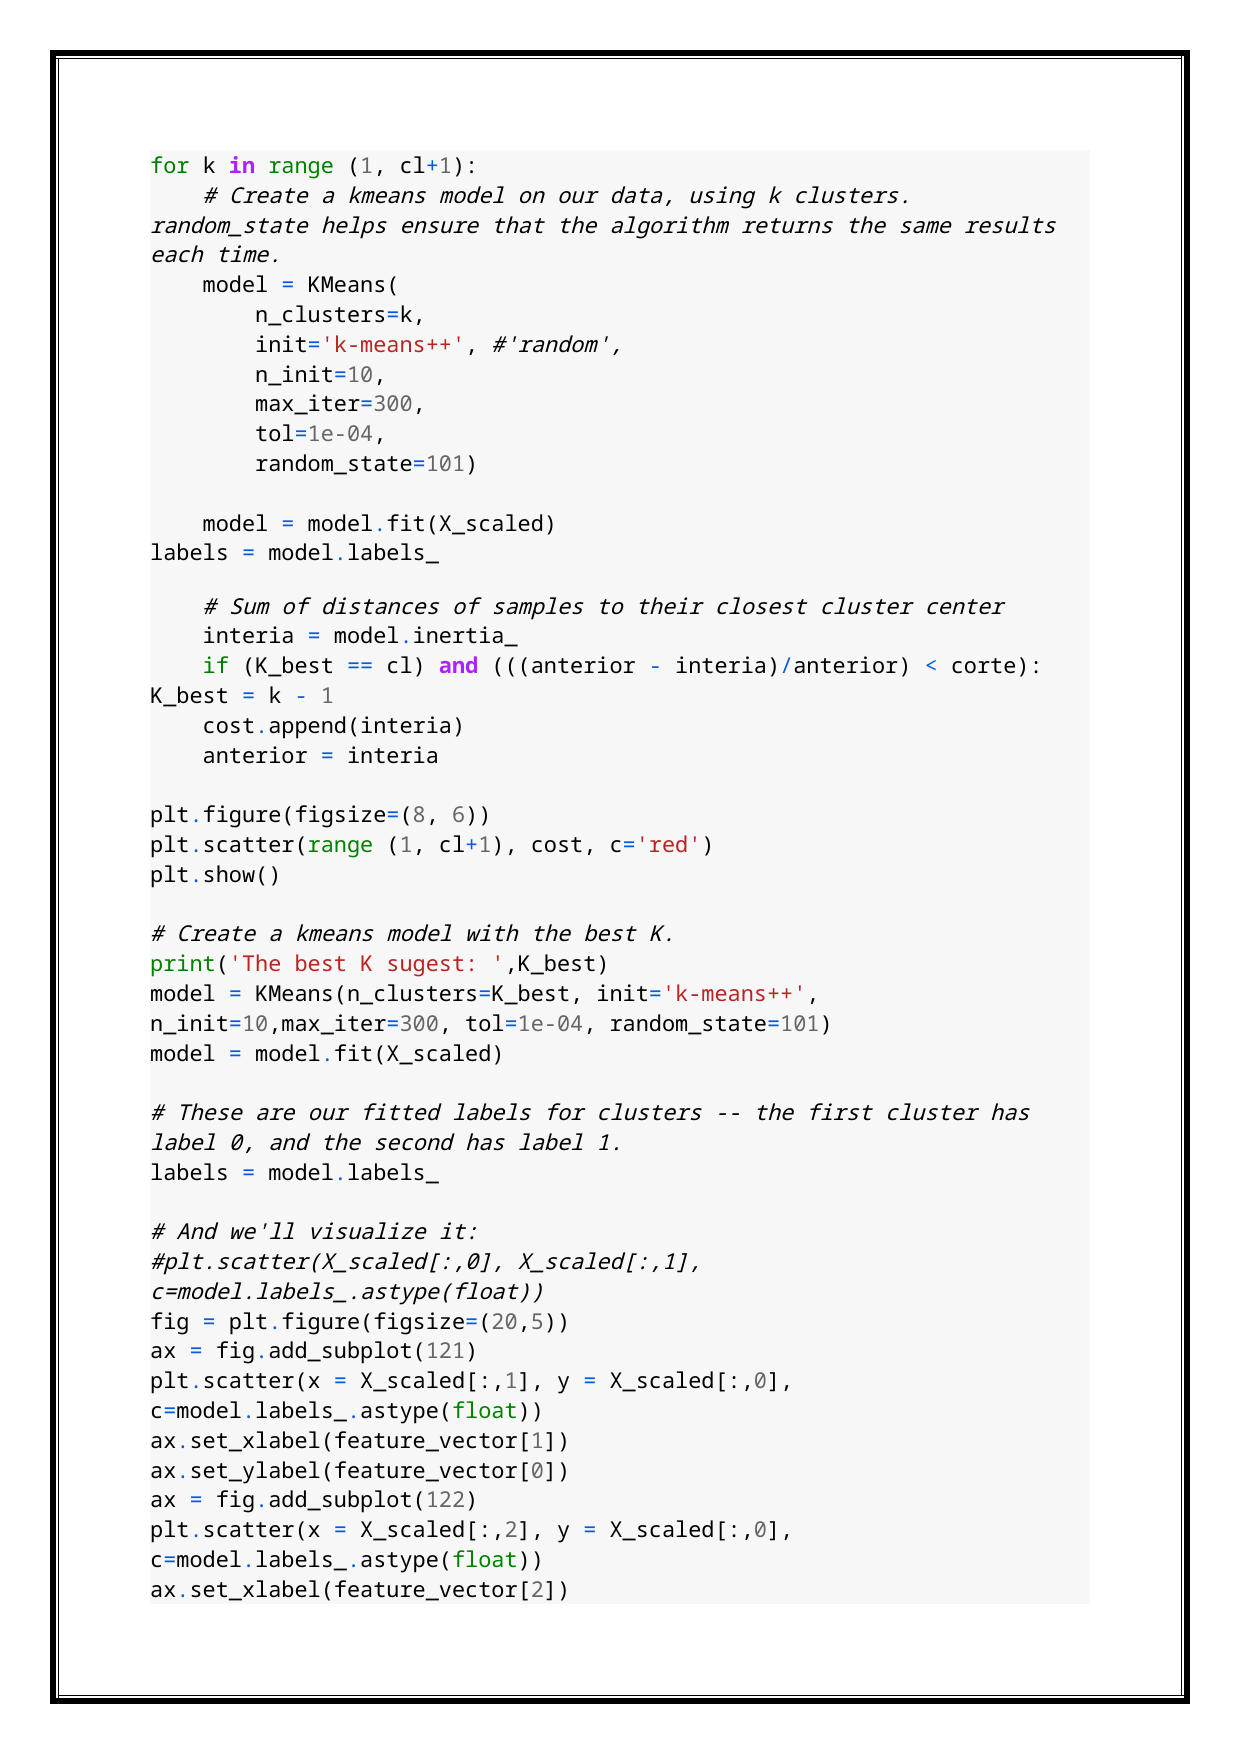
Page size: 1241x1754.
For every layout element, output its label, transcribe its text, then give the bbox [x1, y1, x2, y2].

text model = model.fit(X_scaled) [150, 507, 1090, 537]
text labels = model.labels_ [150, 537, 1090, 567]
text for k in range (1, cl+1): [150, 150, 1090, 180]
text plt.scatter(range (1, cl+1), cost, c='red') [150, 829, 1090, 859]
text ax.set_xlabel(feature_vector[2]) [150, 1574, 1090, 1604]
text ax.set_ylabel(feature_vector[0]) [150, 1455, 1090, 1484]
text # Create a kmeans model on our data, using k clusters. random_state helps ensure that the algorithm returns the same results each time. [150, 180, 1090, 269]
text ax = fig.add_subplot(121) [150, 1336, 1090, 1365]
text if (K_best == cl) and (((anterior - interia)/anterior) < corte): K_best = k - 1 [150, 650, 1090, 710]
text plt.scatter(x = X_scaled[:,1], y = X_scaled[:,0], c=model.labels_.astype(float)) [150, 1365, 1090, 1425]
text ax.set_xlabel(feature_vector[1]) [150, 1425, 1090, 1455]
text # Sum of distances of samples to their closest cluster center [150, 591, 1090, 621]
text init='k-means++', #'random', [150, 329, 1090, 358]
text model = model.fit(X_scaled) [150, 1038, 1090, 1067]
text max_iter=300, [150, 388, 1090, 418]
text anterior = interia [150, 740, 1090, 769]
text plt.figure(figsize=(8, 6)) [150, 799, 1090, 829]
text ax = fig.add_subplot(122) [150, 1484, 1090, 1514]
text # These are our fitted labels for clusters -- the first cluster has label 0, and the second has label 1. [150, 1097, 1090, 1157]
text n_clusters=k, [150, 299, 1090, 329]
text # And we'll visualize it: [150, 1216, 1090, 1246]
text interia = model.inertia_ [150, 621, 1090, 650]
text # Create a kmeans model with the best K. [150, 918, 1090, 948]
text cost.append(interia) [150, 710, 1090, 740]
text plt.show() [150, 859, 1090, 889]
text n_init=10, [150, 358, 1090, 388]
text fig = plt.figure(figsize=(20,5)) [150, 1306, 1090, 1336]
text print('The best K sugest: ',K_best) [150, 948, 1090, 978]
text labels = model.labels_ [150, 1157, 1090, 1187]
text model = KMeans( [150, 269, 1090, 299]
text random_state=101) [150, 448, 1090, 478]
text model = KMeans(n_clusters=K_best, init='k-means++', n_init=10,max_iter=300, tol=1e-04, random_state=101) [150, 978, 1090, 1038]
text #plt.scatter(X_scaled[:,0], X_scaled[:,1], c=model.labels_.astype(float)) [150, 1246, 1090, 1306]
text plt.scatter(x = X_scaled[:,2], y = X_scaled[:,0], c=model.labels_.astype(float)) [150, 1514, 1090, 1574]
text tol=1e-04, [150, 418, 1090, 448]
